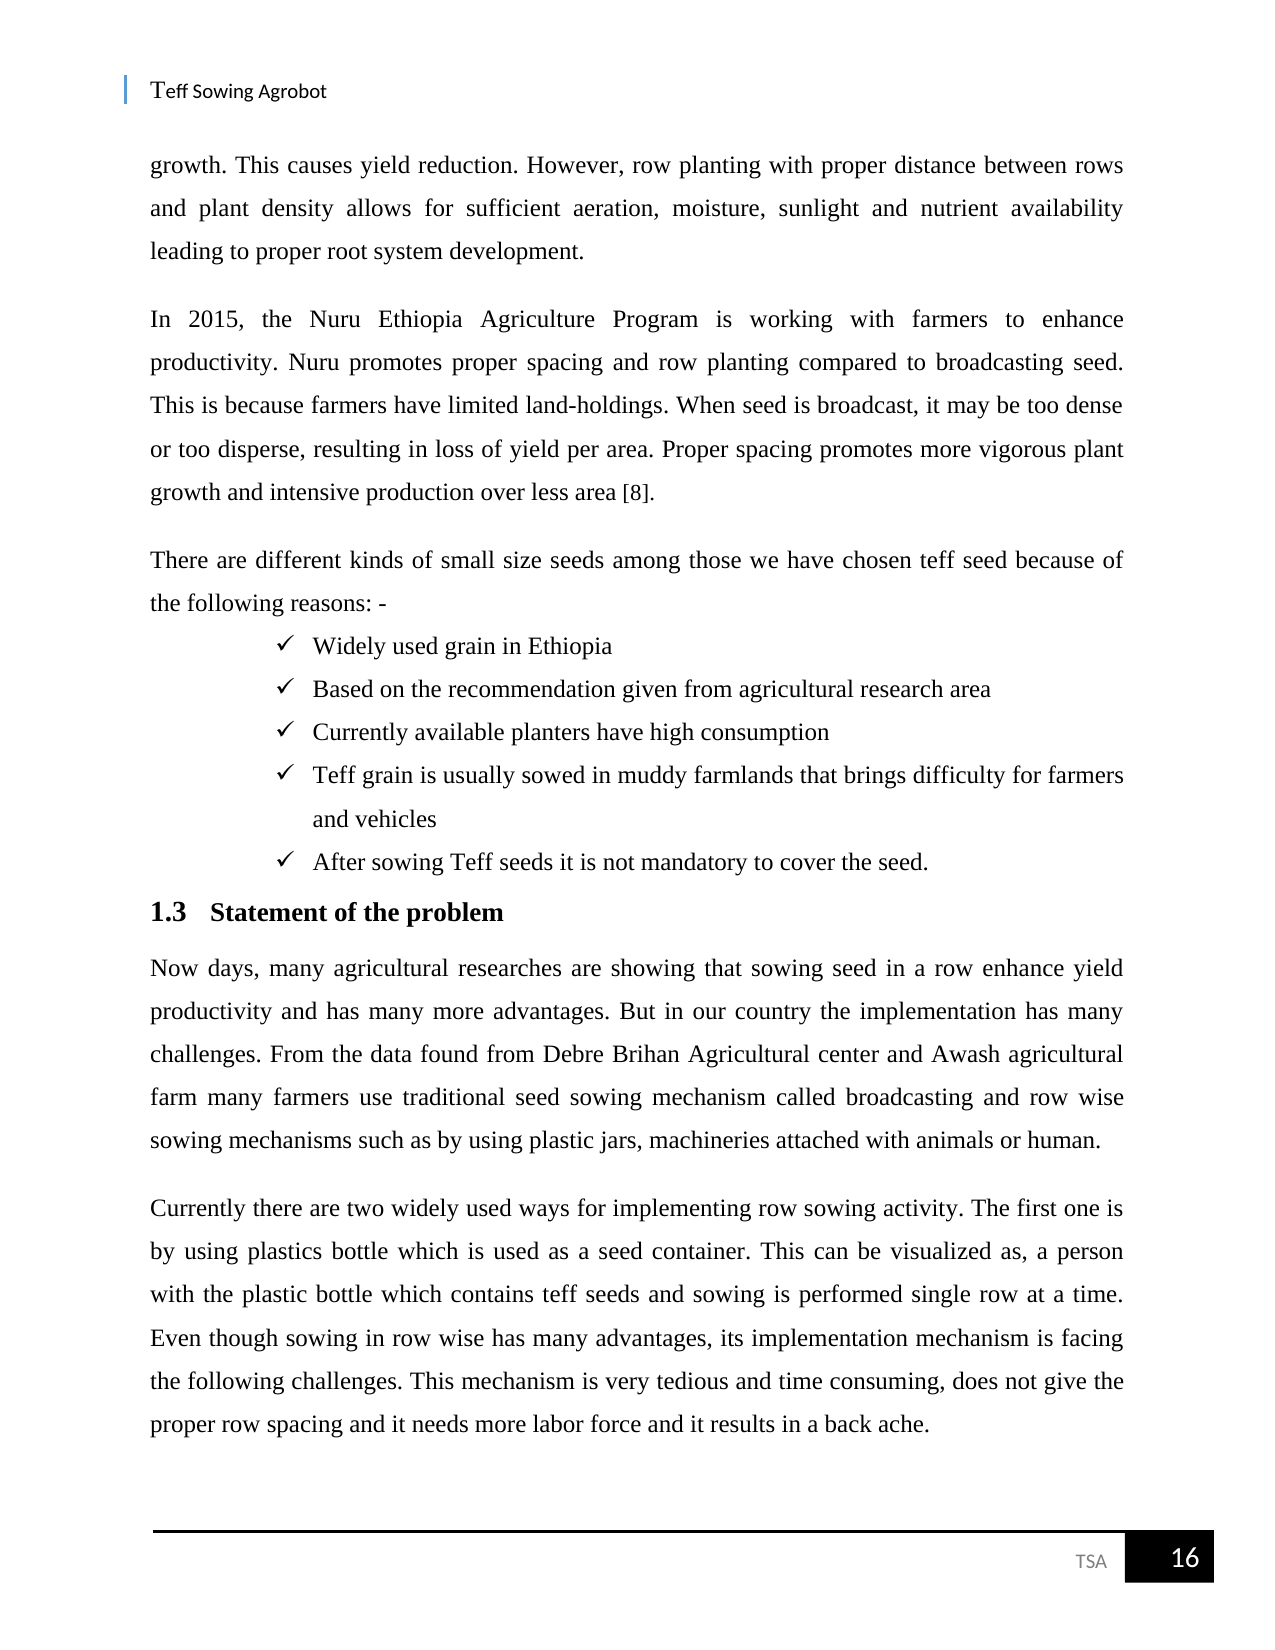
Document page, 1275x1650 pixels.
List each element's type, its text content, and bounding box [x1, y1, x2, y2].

text Now days, many agricultural researches are showing that sowing seed in a row enhance yield productivity and has many more advantages. But in our country the implementation has many challenges. From the data found from Debre Brihan Agricultural center and Awash agricultural farm many farmers use traditional seed sowing mechanism called broadcasting and row wise sowing mechanisms such as by using plastic jars, machineries attached with animals or human. [150, 953, 1125, 1154]
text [150, 150, 1125, 265]
text In 2015, the Nuru Ethiopia Agriculture Program is working with farmers to enhance productivity. Nuru promotes proper spacing and row planting compared to broadcasting seed. This is because farmers have limited land-holdings. When seed is broadcast, it may be too dense or too disperse, resulting in loss of yield per area. Proper spacing promotes more vigorous plant growth and intensive production over less area [8]. [150, 304, 1125, 506]
subtitle Statement of the problem [150, 894, 1125, 928]
list Teff grain is usually sowed in muddy farmlands that brings difficulty for farmers and vehicles [275, 761, 1125, 832]
text There are different kinds of small size seeds among those we have chosen teff seed because of the following reasons: - [150, 545, 1125, 617]
text Currently there are two widely used ways for implementing row sowing activity. The first one is by using plastics bottle which is used as a seed container. This can be visualized as, a person with the plastic bottle which contains teff seeds and sowing is performed single row at a time. Even though sowing in row wise has many advantages, its implementation mechanism is facing the following challenges. This mechanism is very tedious and time consuming, does not give the proper row spacing and it needs more labor force and it results in a back ache. [150, 1193, 1125, 1438]
list Widely used grain in Ethiopia [275, 631, 1125, 660]
list Based on the recommendation given from agricultural research area [275, 674, 1125, 703]
list Currently available planters have high consumption [275, 717, 1125, 746]
list After sowing Teff seeds it is not mandatory to cover the seed. [275, 847, 1125, 876]
